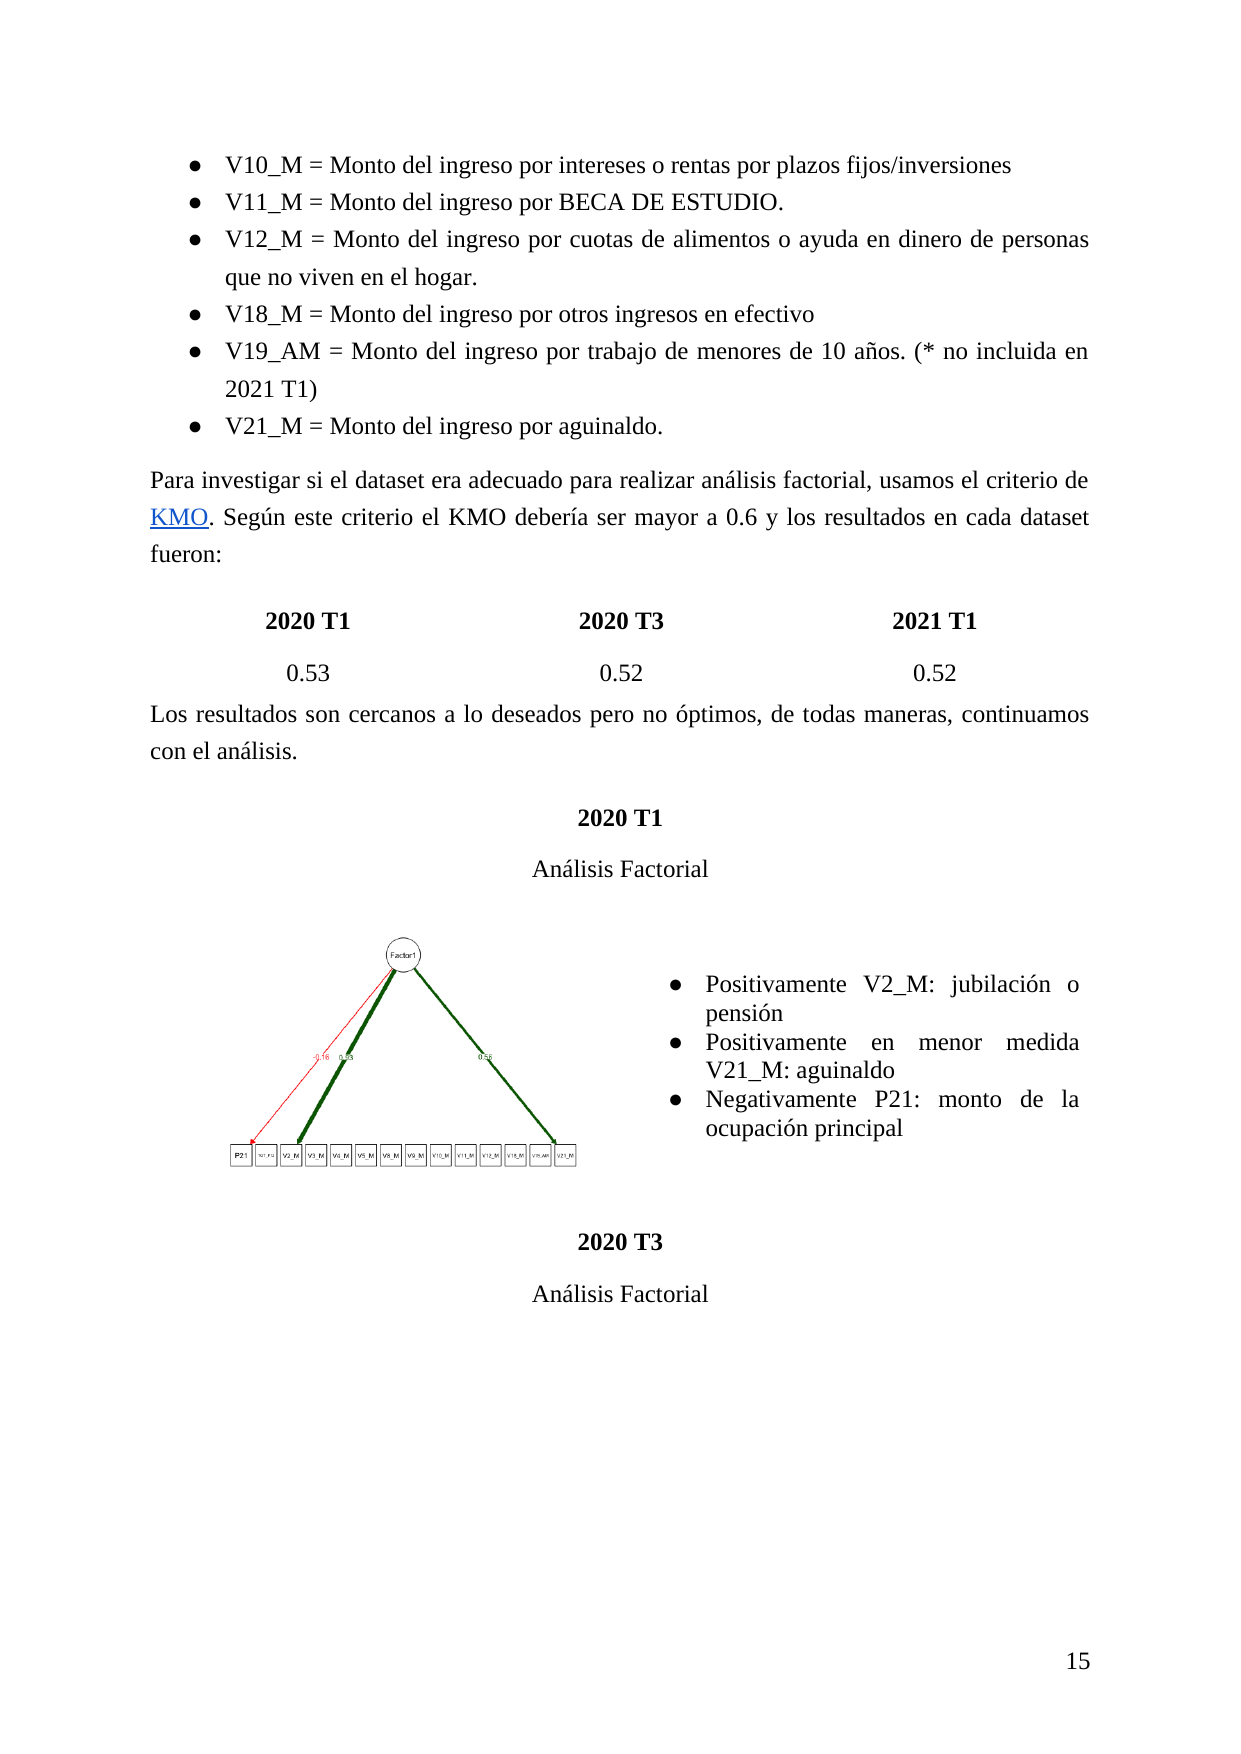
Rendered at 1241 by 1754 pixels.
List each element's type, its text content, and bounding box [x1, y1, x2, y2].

list V18_M = Monto del ingreso por otros ingresos en efectivo [187, 299, 1090, 328]
table_header 2021 T1 [779, 596, 1091, 645]
list V21_M = Monto del ingreso por aguinaldo. [187, 411, 1090, 440]
list V12_M = Monto del ingreso por cuotas de alimentos o ayuda en dinero de personas que no viven en el hogar. [187, 224, 1090, 291]
text Los resultados son cercanos a lo deseados pero no óptimos, de todas maneras, continuamos con el análisis. [150, 699, 1090, 765]
text Para investigar si el dataset era adecuado para realizar análisis factorial, usamos el criterio de KMO. Según este criterio el KMO debería ser mayor a 0.6 y los resultados en cada dataset fueron: [150, 465, 1090, 568]
table_cell Positivamente V2_M: jubilación o pensión Positivamente en menor medida V21_M: aguinaldo Negativamente P21: monto de la ocupación principal [621, 896, 1089, 1215]
table_cell [151, 896, 619, 1215]
list V11_M = Monto del ingreso por BECA DE ESTUDIO. [187, 187, 1090, 216]
list V10_M = Monto del ingreso por intereses o rentas por plazos fijos/inversiones [187, 150, 1090, 179]
table_header 2020 T1 [152, 596, 464, 645]
table_cell 0.52 [466, 647, 777, 697]
table_cell 0.52 [779, 647, 1091, 697]
table_cell 2020 T3 [151, 1217, 1089, 1267]
picture [160, 906, 620, 1205]
list V19_AM = Monto del ingreso por trabajo de menores de 10 años. (* no incluida en 2021 T1) [187, 336, 1090, 402]
table_header 2020 T1 [151, 792, 1089, 842]
table_cell 0.53 [152, 647, 464, 697]
table_cell Análisis Factorial [151, 1269, 1089, 1318]
table_cell Análisis Factorial [151, 844, 1089, 893]
table_header 2020 T3 [466, 596, 777, 645]
